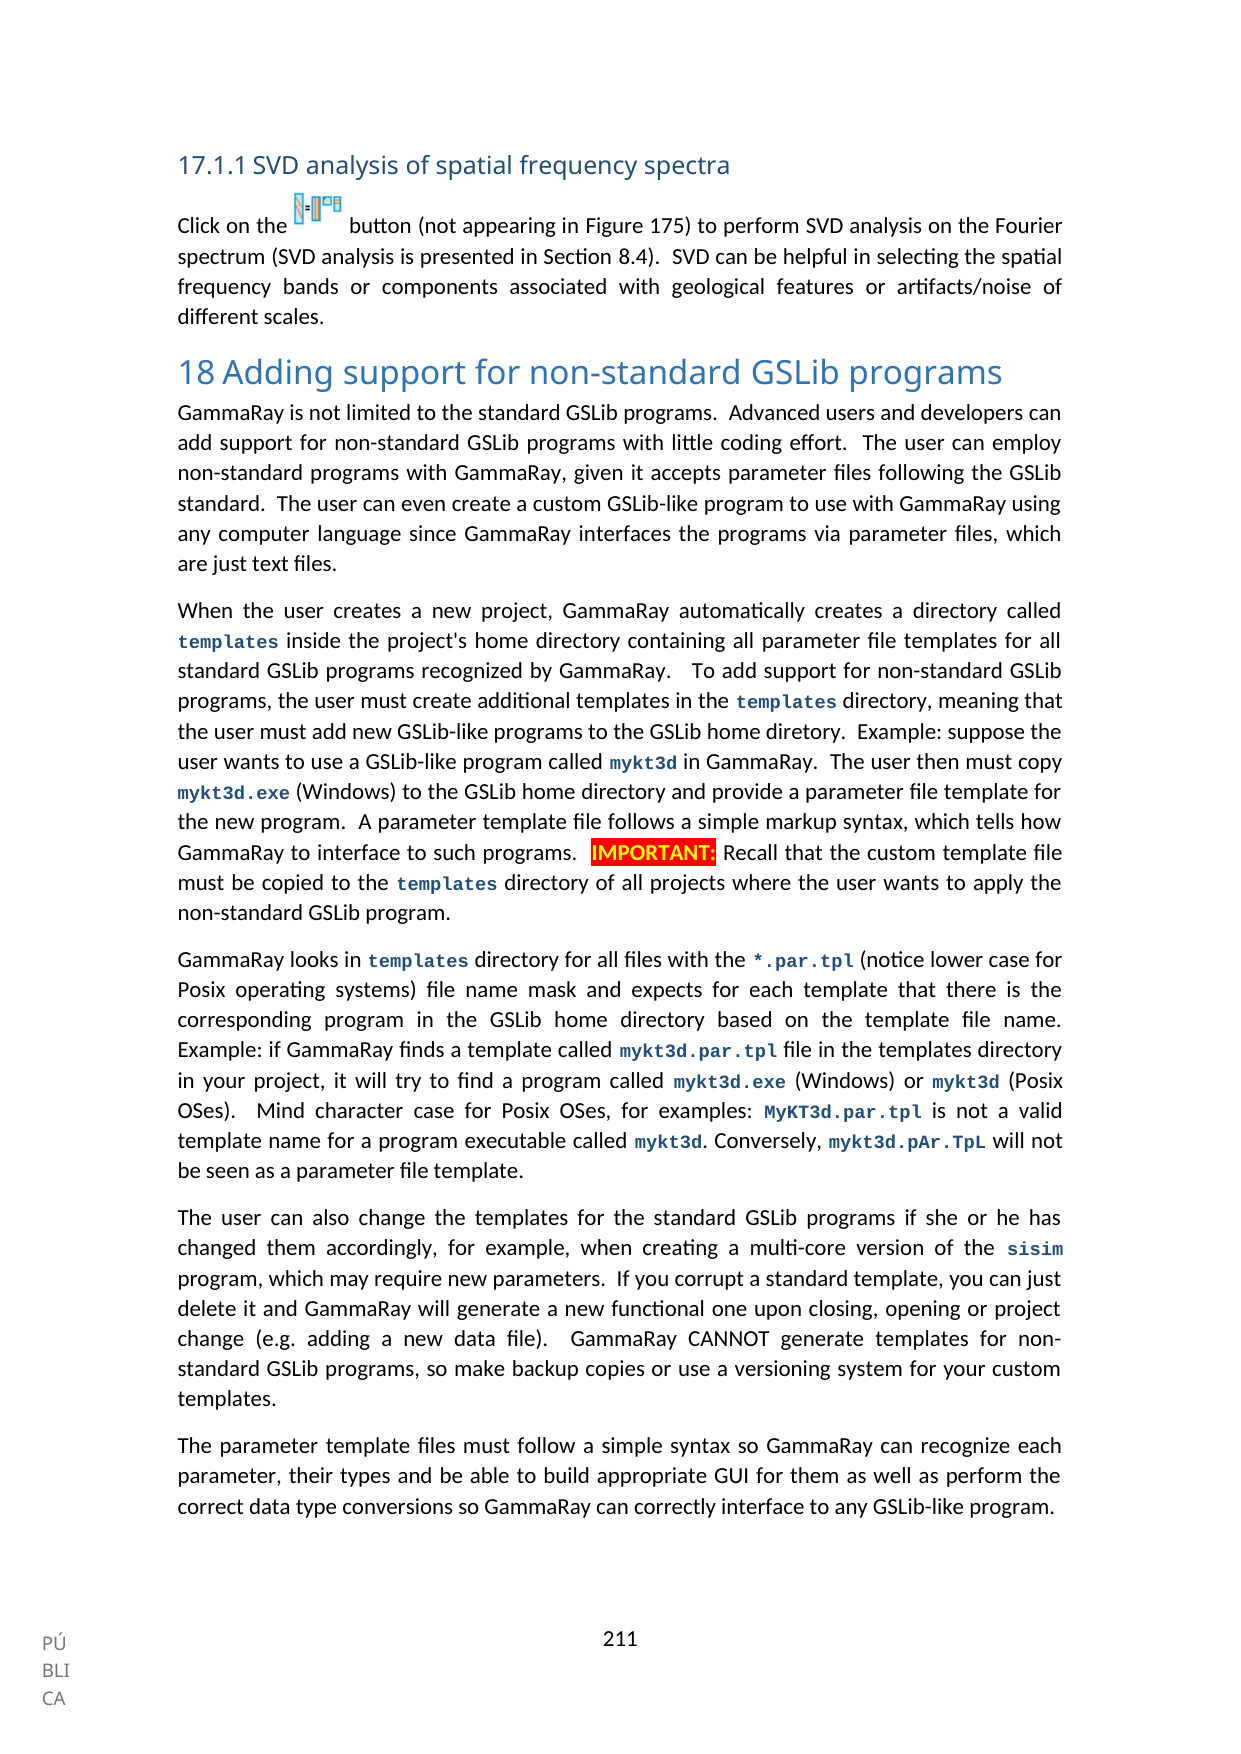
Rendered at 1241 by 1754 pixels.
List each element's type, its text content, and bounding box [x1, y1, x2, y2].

text GammaRay looks in templates directory for all files with the *.par.tpl (notice lower case for Posix operating systems) file name mask and expects for each template that there is the corresponding program in the GSLib home directory based on the template file name. Example: if GammaRay finds a template called mykt3d.par.tpl file in the templates directory in your project, it will try to find a program called mykt3d.exe (Windows) or mykt3d (Posix OSes). Mind character case for Posix OSes, for examples: MyKT3d.par.tpl is not a valid template name for a program executable called mykt3d. Conversely, mykt3d.pAr.TpL will not be seen as a parameter file template. [177, 945, 1063, 1184]
text The parameter template files must follow a simple syntax so GammaRay can recognize each parameter, their types and be able to build appropriate GUI for them as well as perform the correct data type conversions so GammaRay can correctly interface to any GSLib-like program. [177, 1431, 1063, 1520]
picture [293, 184, 343, 234]
text Click on the button (not appearing in Figure 172) to perform SVD analysis on the Fourier spectrum (SVD analysis is presented in Section 8.4). SVD can be helpful in selecting the spatial frequency bands or components associated with geological features or artifacts/noise of different scales. [177, 184, 1063, 330]
text When the user creates a new project, GammaRay automatically creates a directory called templates inside the project's home directory containing all parameter file templates for all standard GSLib programs recognized by GammaRay. To add support for non-standard GSLib programs, the user must create additional templates in the templates directory, meaning that the user must add new GSLib-like programs to the GSLib home diretory. Example: suppose the user wants to use a GSLib-like program called mykt3d in GammaRay. The user then must copy mykt3d.exe (Windows) to the GSLib home directory and provide a parameter file template for the new program. A parameter template file follows a simple markup syntax, which tells how GammaRay to interface to such programs. IMPORTANT: Recall that the custom template file must be copied to the templates directory of all projects where the user wants to apply the non-standard GSLib program. [177, 596, 1063, 926]
subtitle SVD analysis of spatial frequency spectra [177, 148, 1063, 182]
text The user can also change the templates for the standard GSLib programs if she or he has changed them accordingly, for example, when creating a multi-core version of the sisim program, which may require new parameters. If you corrupt a standard template, you can just delete it and GammaRay will generate a new functional one upon closing, opening or project change (e.g. adding a new data file). GammaRay CANNOT generate templates for non-standard GSLib programs, so make backup copies or use a versioning system for your custom templates. [177, 1203, 1063, 1413]
subtitle Adding support for non-standard GSLib programs [177, 349, 1063, 394]
text GammaRay is not limited to the standard GSLib programs. Advanced users and developers can add support for non-standard GSLib programs with little coding effort. The user can employ non-standard programs with GammaRay, given it accepts parameter files following the GSLib standard. The user can even create a custom GSLib-like program to use with GammaRay using any computer language since GammaRay interfaces the programs via parameter files, which are just text files. [177, 398, 1063, 577]
